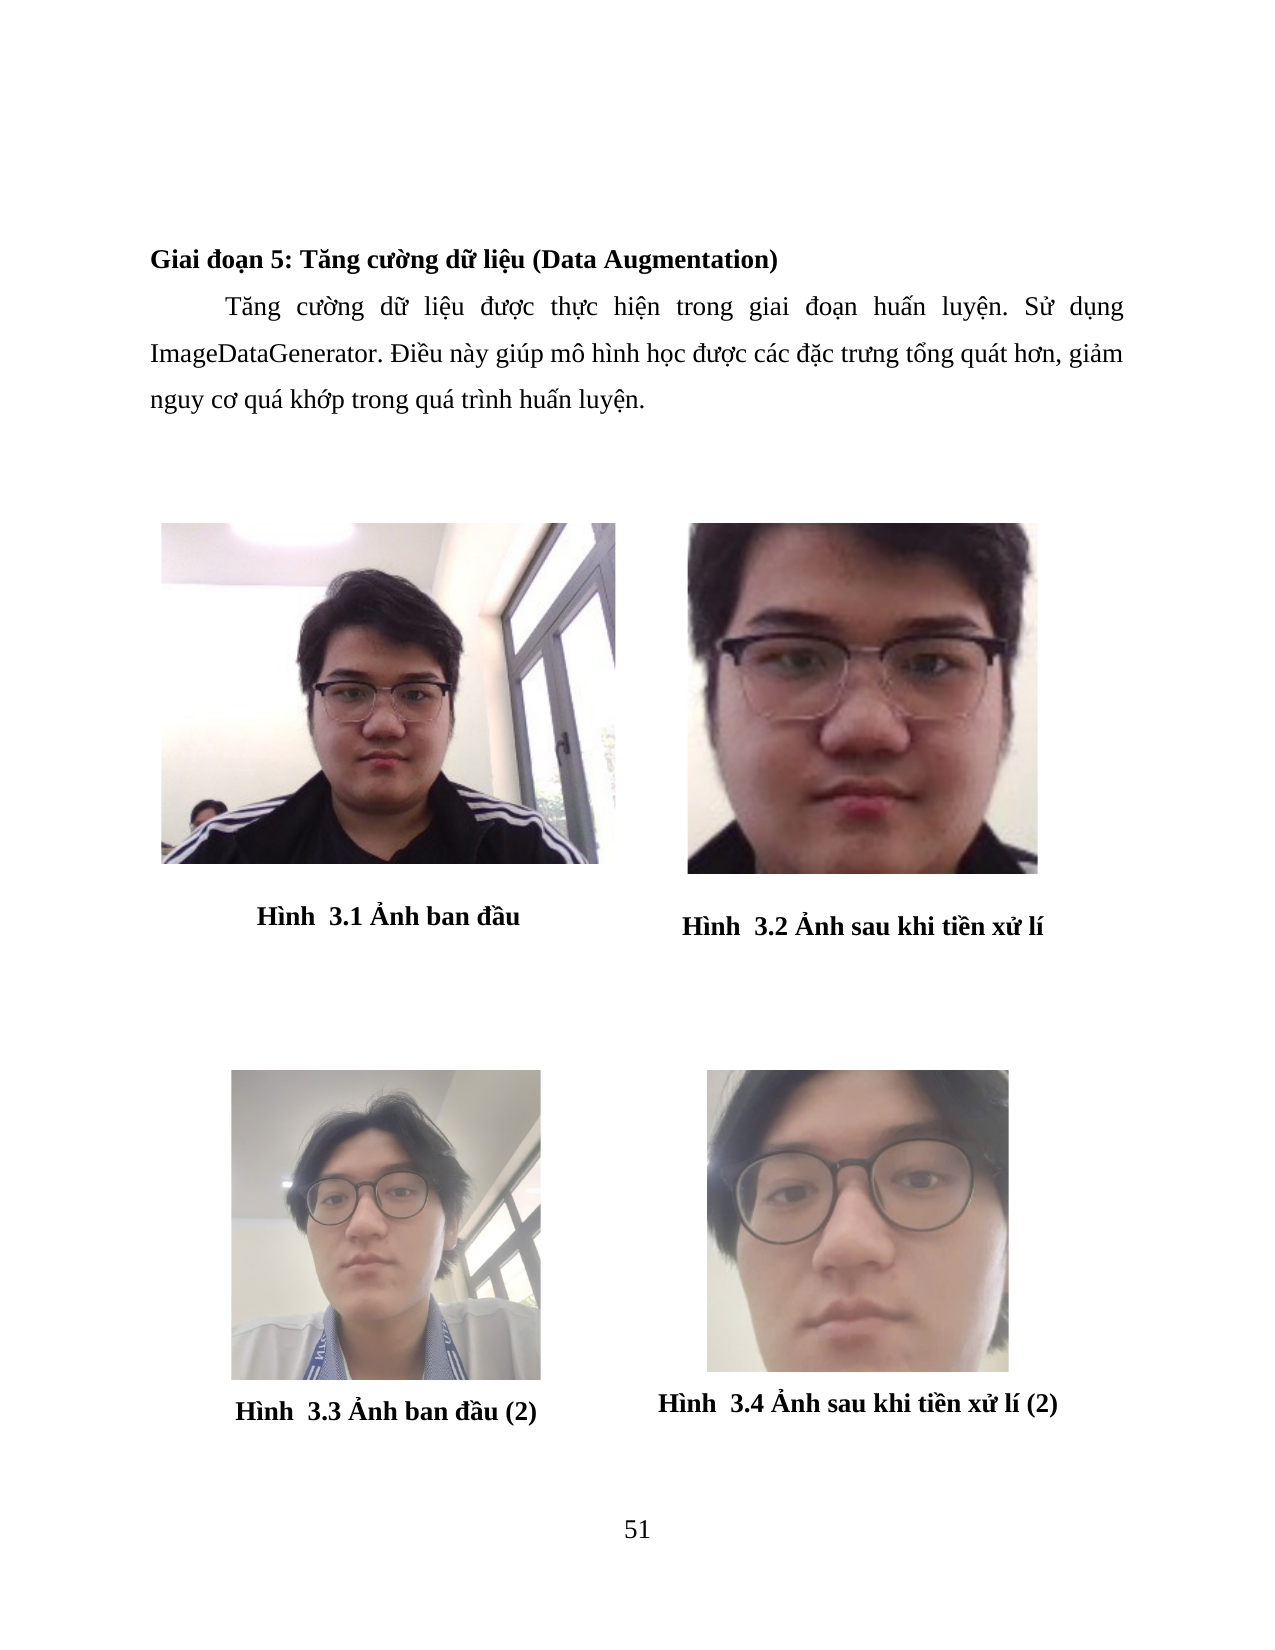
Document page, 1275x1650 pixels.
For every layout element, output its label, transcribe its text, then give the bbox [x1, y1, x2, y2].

table_header Hình 3.4 Ảnh sau khi tiền xử lí (2) [622, 1024, 1094, 1451]
picture [231, 1070, 541, 1380]
table_header Hình 3.2 Ảnh sau khi tiền xử lí [627, 477, 1099, 977]
picture [161, 523, 616, 864]
text Tăng cường dữ liệu được thực hiện trong giai đoạn huấn luyện. Sử dụng ImageDataGenerator. Điều này giúp mô hình học được các đặc trưng tổng quát hơn, giảm nguy cơ quá khớp trong quá trình huấn luyện. [150, 290, 1125, 414]
picture [687, 523, 1038, 874]
picture [707, 1070, 1009, 1372]
text Giai đoạn 5: Tăng cường dữ liệu (Data Augmentation) [150, 243, 1125, 274]
table_header Hình 3.1 Ảnh ban đầu [150, 477, 627, 977]
table_header Hình 3.3 Ảnh ban đầu (2) [150, 1024, 622, 1451]
